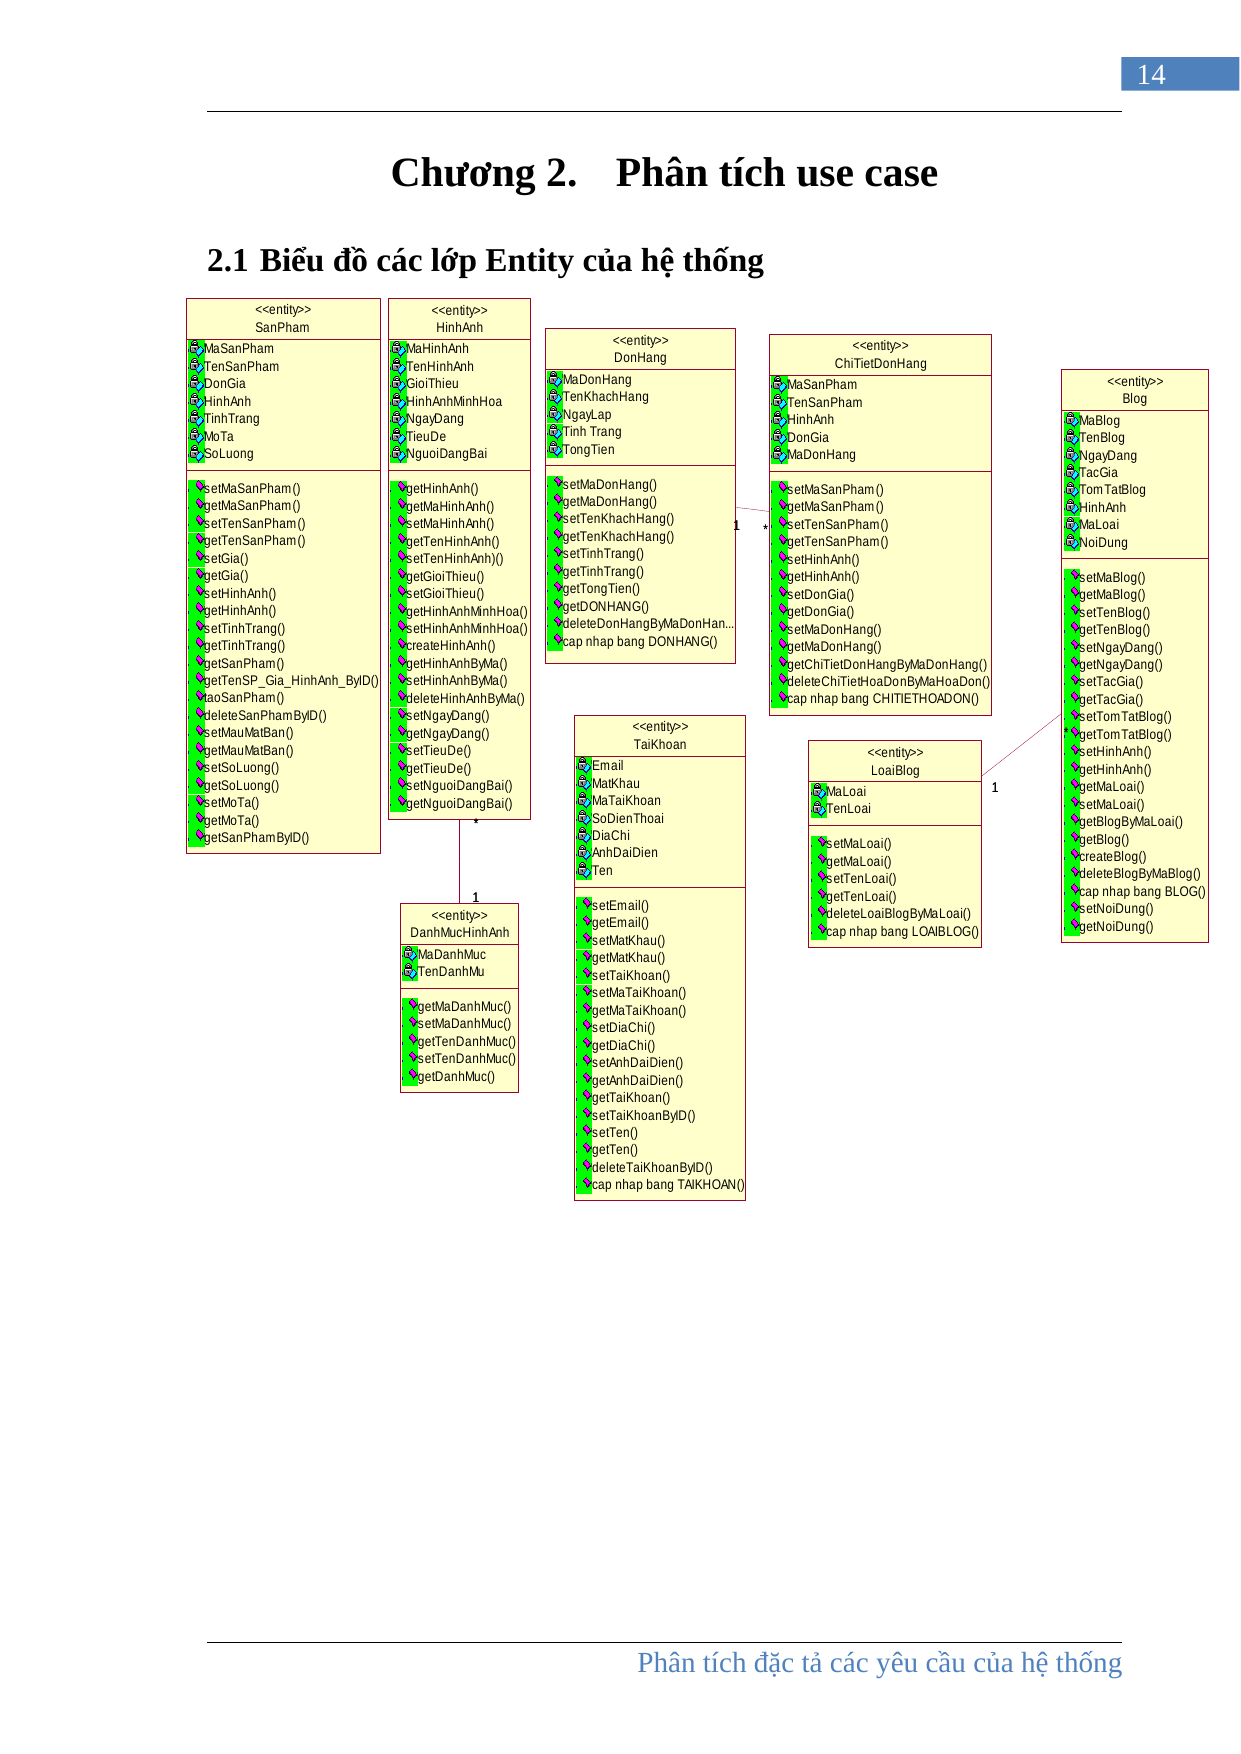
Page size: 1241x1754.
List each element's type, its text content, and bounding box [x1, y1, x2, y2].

subtitle Biểu đồ các lớp Entity của hệ thống [207, 240, 1122, 279]
subtitle Phân tích use case [207, 148, 1122, 196]
